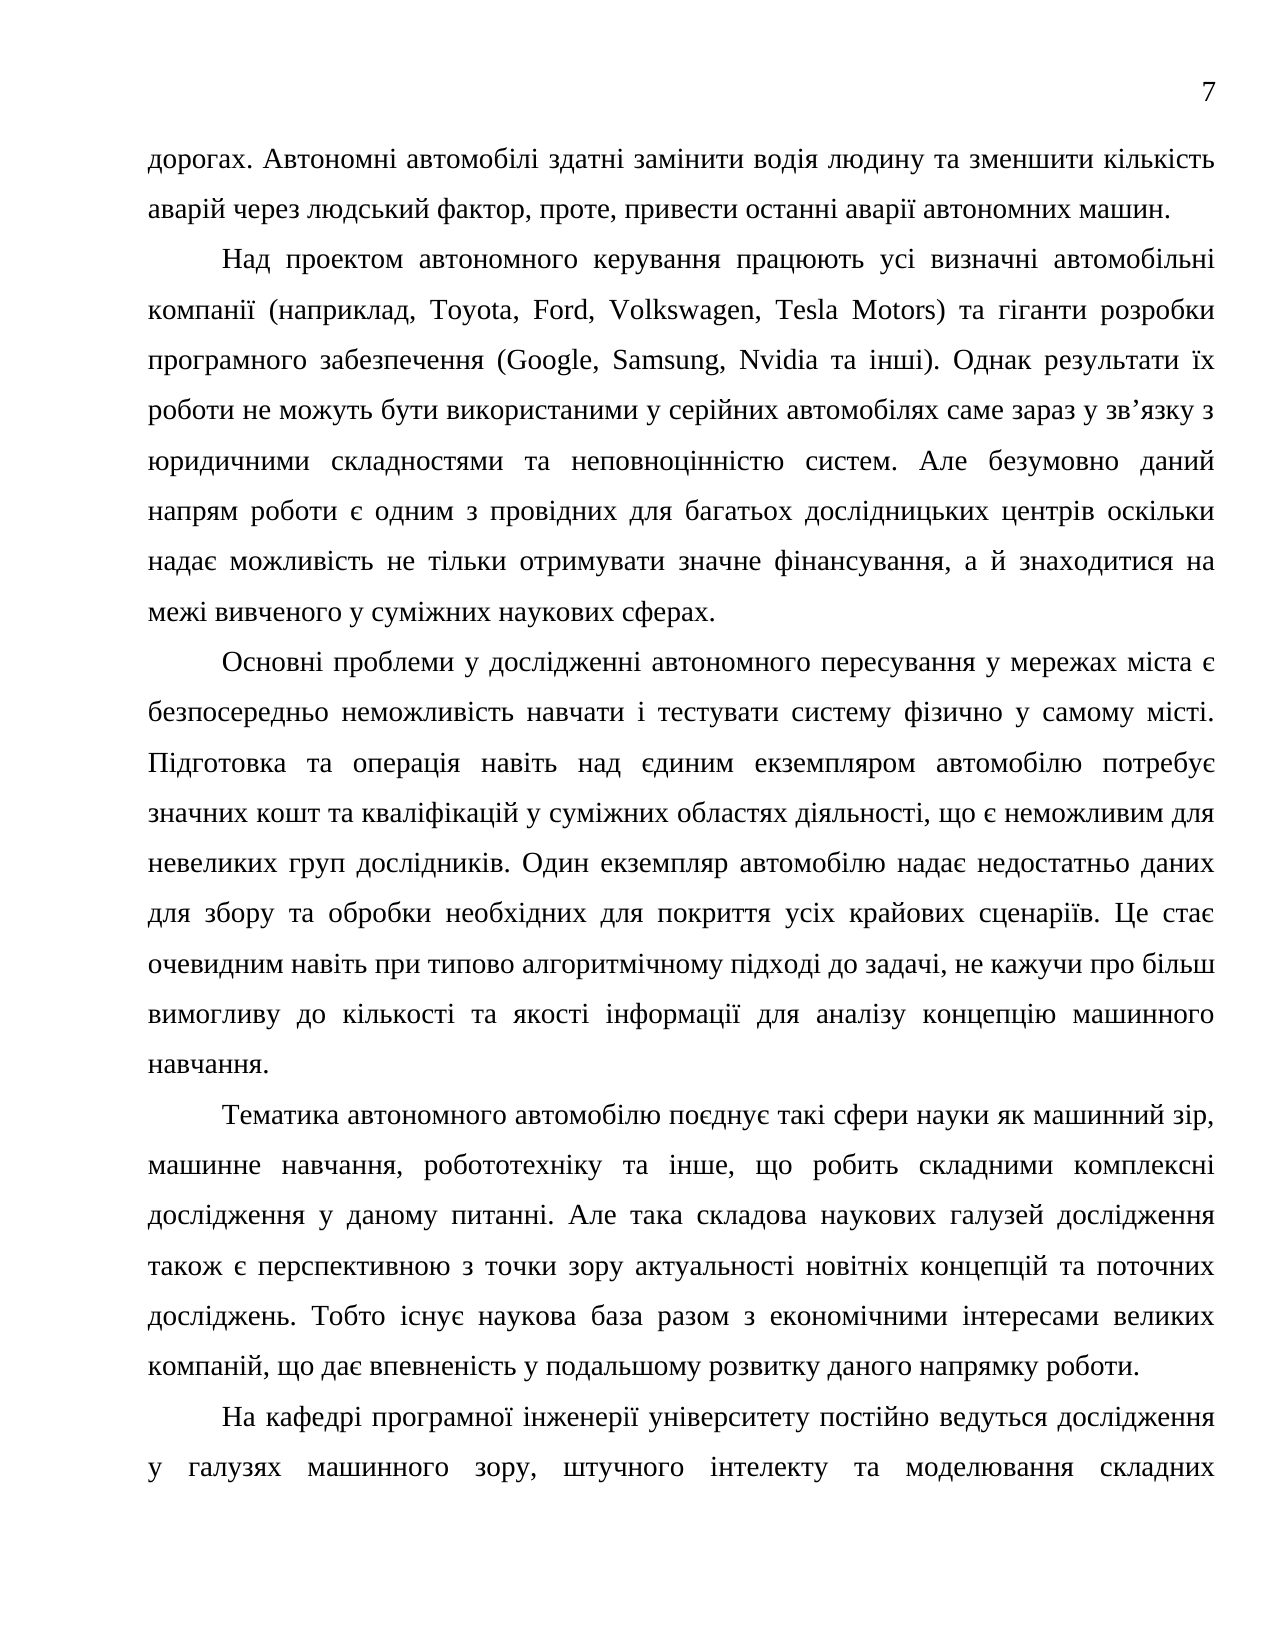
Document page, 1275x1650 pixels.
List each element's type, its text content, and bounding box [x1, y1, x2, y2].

text Тематика автономного автомобілю поєднує такі сфери науки як машинний зір, машинне навчання, робототехніку та інше, що робить складними комплексні дослідження у даному питанні. Але така складова наукових галузей дослідження також є перспективною з точки зору актуальності новітніх концепцій та поточних досліджень. Тобто існує наукова база разом з економічними інтересами великих компаній, що дає впевненість у подальшому розвитку даного напрямку роботи. [148, 1097, 1216, 1382]
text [148, 141, 1216, 225]
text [148, 1399, 1216, 1483]
text Над проектом автономного керування працюють усі визначні автомобільні компанії (наприклад, Toyota, Ford, Volkswagen, Tesla Motors) та гіганти розробки програмного забезпечення (Google, Samsung, Nvidia та інші). Однак результати їх роботи не можуть бути використаними у серійних автомобілях саме зараз у зв’язку з юридичними складностями та неповноцінністю систем. Але безумовно даний напрям роботи є одним з провідних для багатьох дослідницьких центрів оскільки надає можливість не тільки отримувати значне фінансування, а й знаходитися на межі вивченого у суміжних наукових сферах. [148, 242, 1216, 627]
text Основні проблеми у дослідженні автономного пересування у мережах міста є безпосередньо неможливість навчати і тестувати систему фізично у самому місті. Підготовка та операція навіть над єдиним екземпляром автомобілю потребує значних кошт та кваліфікацій у суміжних областях діяльності, що є неможливим для невеликих груп дослідників. Один екземпляр автомобілю надає недостатньо даних для збору та обробки необхідних для покриття усіх крайових сценаріїв. Це стає очевидним навіть при типово алгоритмічному підході до задачі, не кажучи про більш вимогливу до кількості та якості інформації для аналізу концепцію машинного навчання. [148, 644, 1216, 1080]
